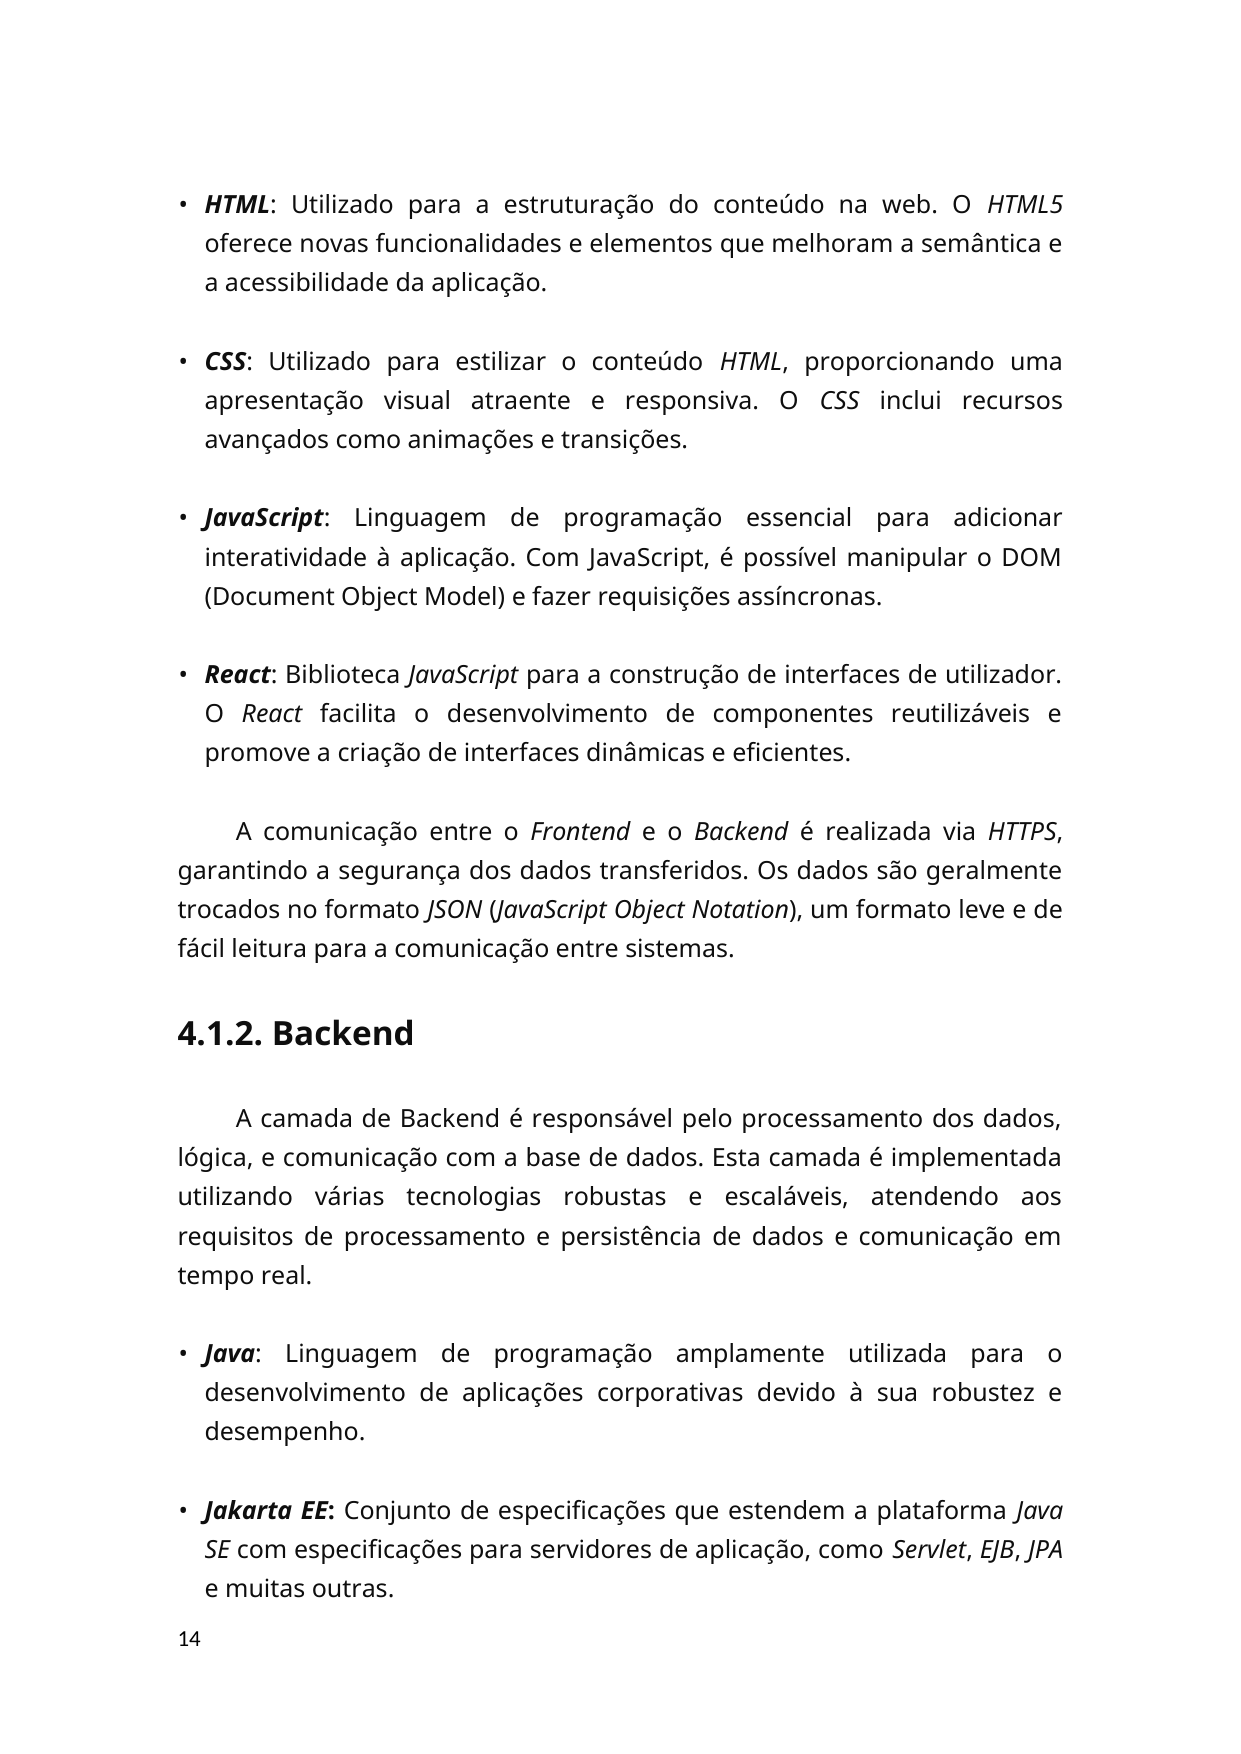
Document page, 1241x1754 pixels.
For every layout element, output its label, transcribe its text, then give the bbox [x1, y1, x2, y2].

text • JavaScript: Linguagem de programação essencial para adicionar interatividade à aplicação. Com JavaScript, é possível manipular o DOM (Document Object Model) e fazer requisições assíncronas. [177, 500, 1063, 612]
text A comunicação entre o Frontend e o Backend é realizada via HTTPS, garantindo a segurança dos dados transferidos. Os dados são geralmente trocados no formato JSON (JavaScript Object Notation), um formato leve e de fácil leitura para a comunicação entre sistemas. [177, 813, 1063, 965]
text • HTML: Utilizado para a estruturação do conteúdo na web. O HTML5 oferece novas funcionalidades e elementos que melhoram a semântica e a acessibilidade da aplicação. [177, 187, 1063, 299]
text • React: Biblioteca JavaScript para a construção de interfaces de utilizador. O React facilita o desenvolvimento de componentes reutilizáveis e promove a criação de interfaces dinâmicas e eficientes. [177, 657, 1063, 769]
text • Jakarta EE: Conjunto de especificações que estendem a plataforma Java SE com especificações para servidores de aplicação, como Servlet, EJB, JPA e muitas outras. [177, 1492, 1063, 1605]
text 4.1.2. Backend [177, 1009, 1063, 1055]
text A camada de Backend é responsável pelo processamento dos dados, lógica, e comunicação com a base de dados. Esta camada é implementada utilizando várias tecnologias robustas e escaláveis, atendendo aos requisitos de processamento e persistência de dados e comunicação em tempo real. [177, 1101, 1063, 1291]
text • Java: Linguagem de programação amplamente utilizada para o desenvolvimento de aplicações corporativas devido à sua robustez e desempenho. [177, 1336, 1063, 1448]
text • CSS: Utilizado para estilizar o conteúdo HTML, proporcionando uma apresentação visual atraente e responsiva. O CSS inclui recursos avançados como animações e transições. [177, 343, 1063, 456]
